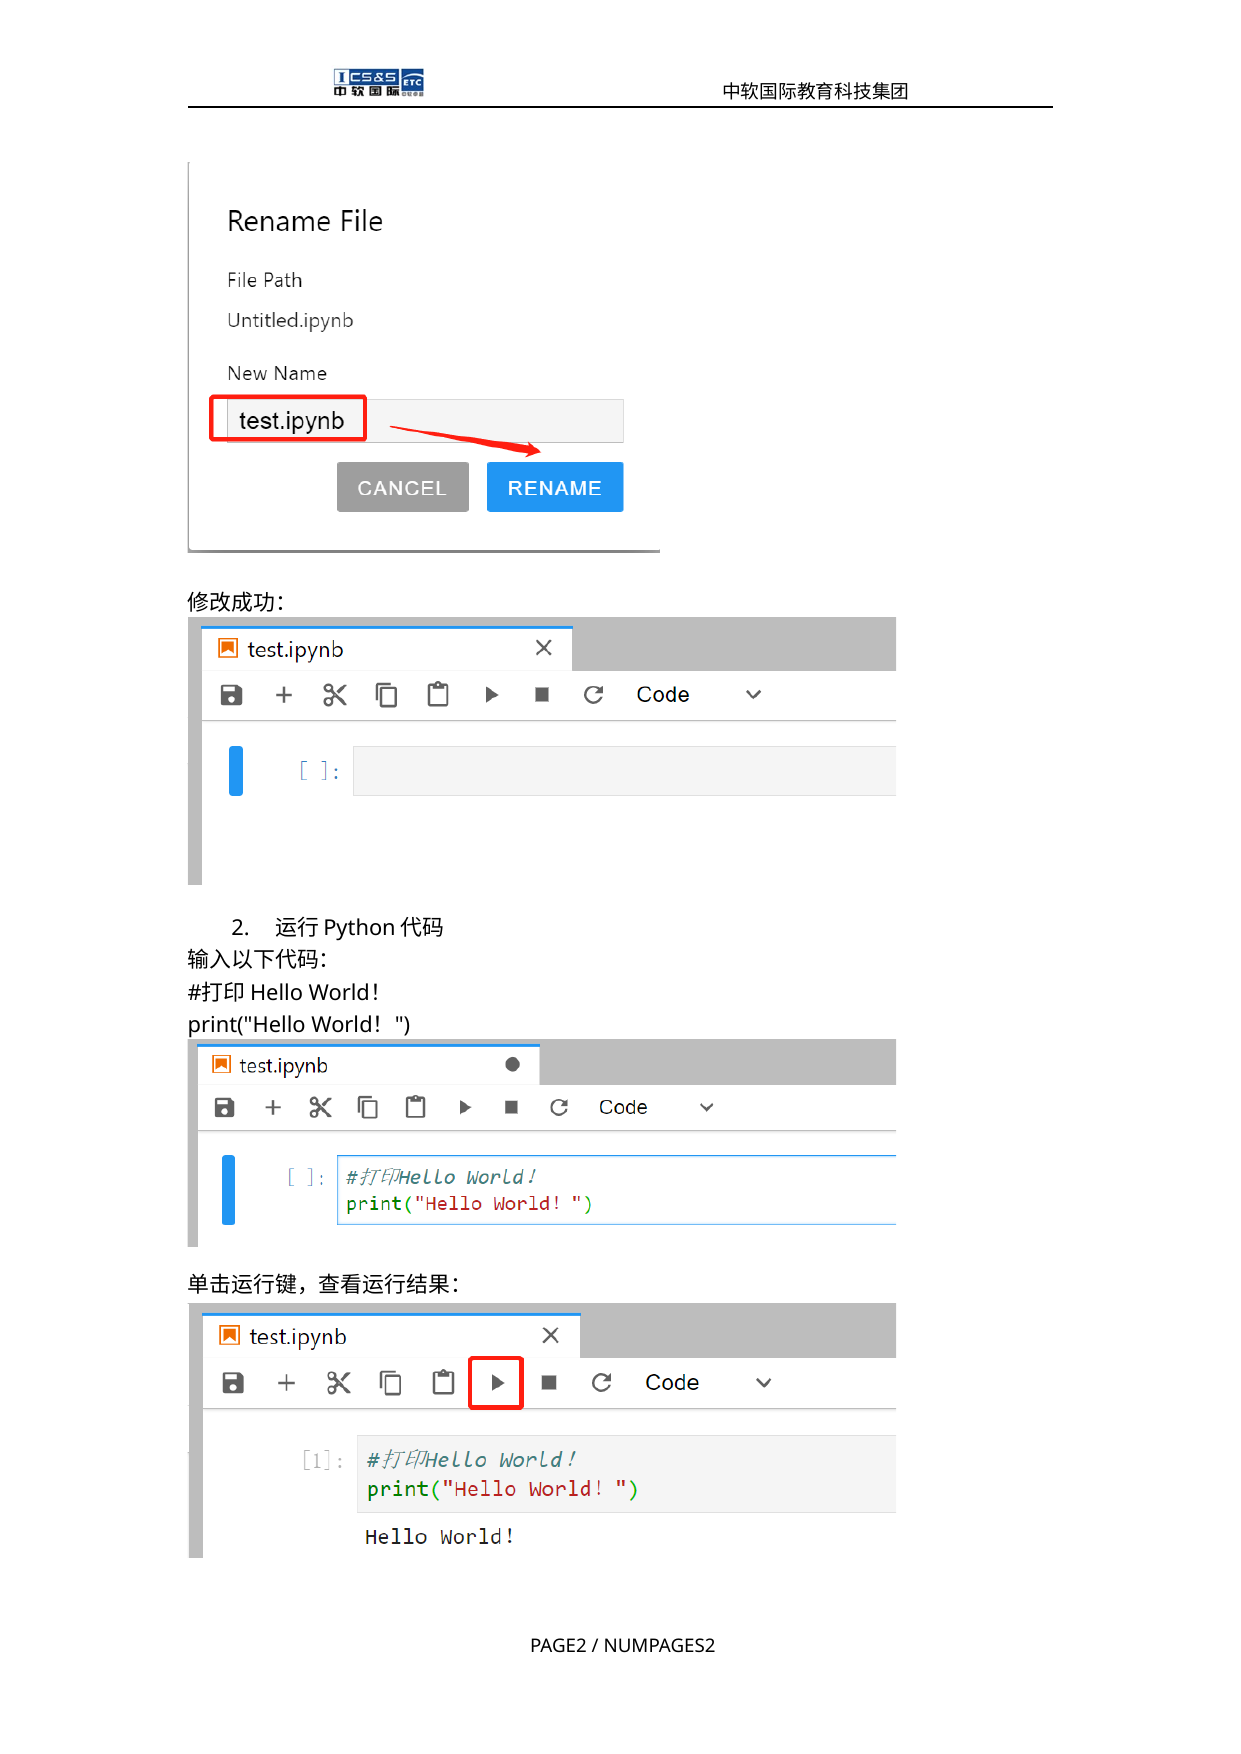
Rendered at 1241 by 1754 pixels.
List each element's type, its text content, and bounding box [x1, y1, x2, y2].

text print("Hello World！") [187, 1007, 1053, 1039]
picture [187, 1299, 897, 1558]
picture [187, 617, 897, 885]
picture [187, 162, 660, 553]
picture [187, 1039, 897, 1247]
list 运行Python代码 [231, 909, 1053, 942]
text 输入以下代码： [187, 942, 1053, 974]
text 修改成功： [187, 584, 1053, 617]
picture [331, 65, 425, 99]
text 单击运行键，查看运行结果： [187, 1267, 1053, 1299]
text #打印Hello World！ [187, 974, 1053, 1007]
